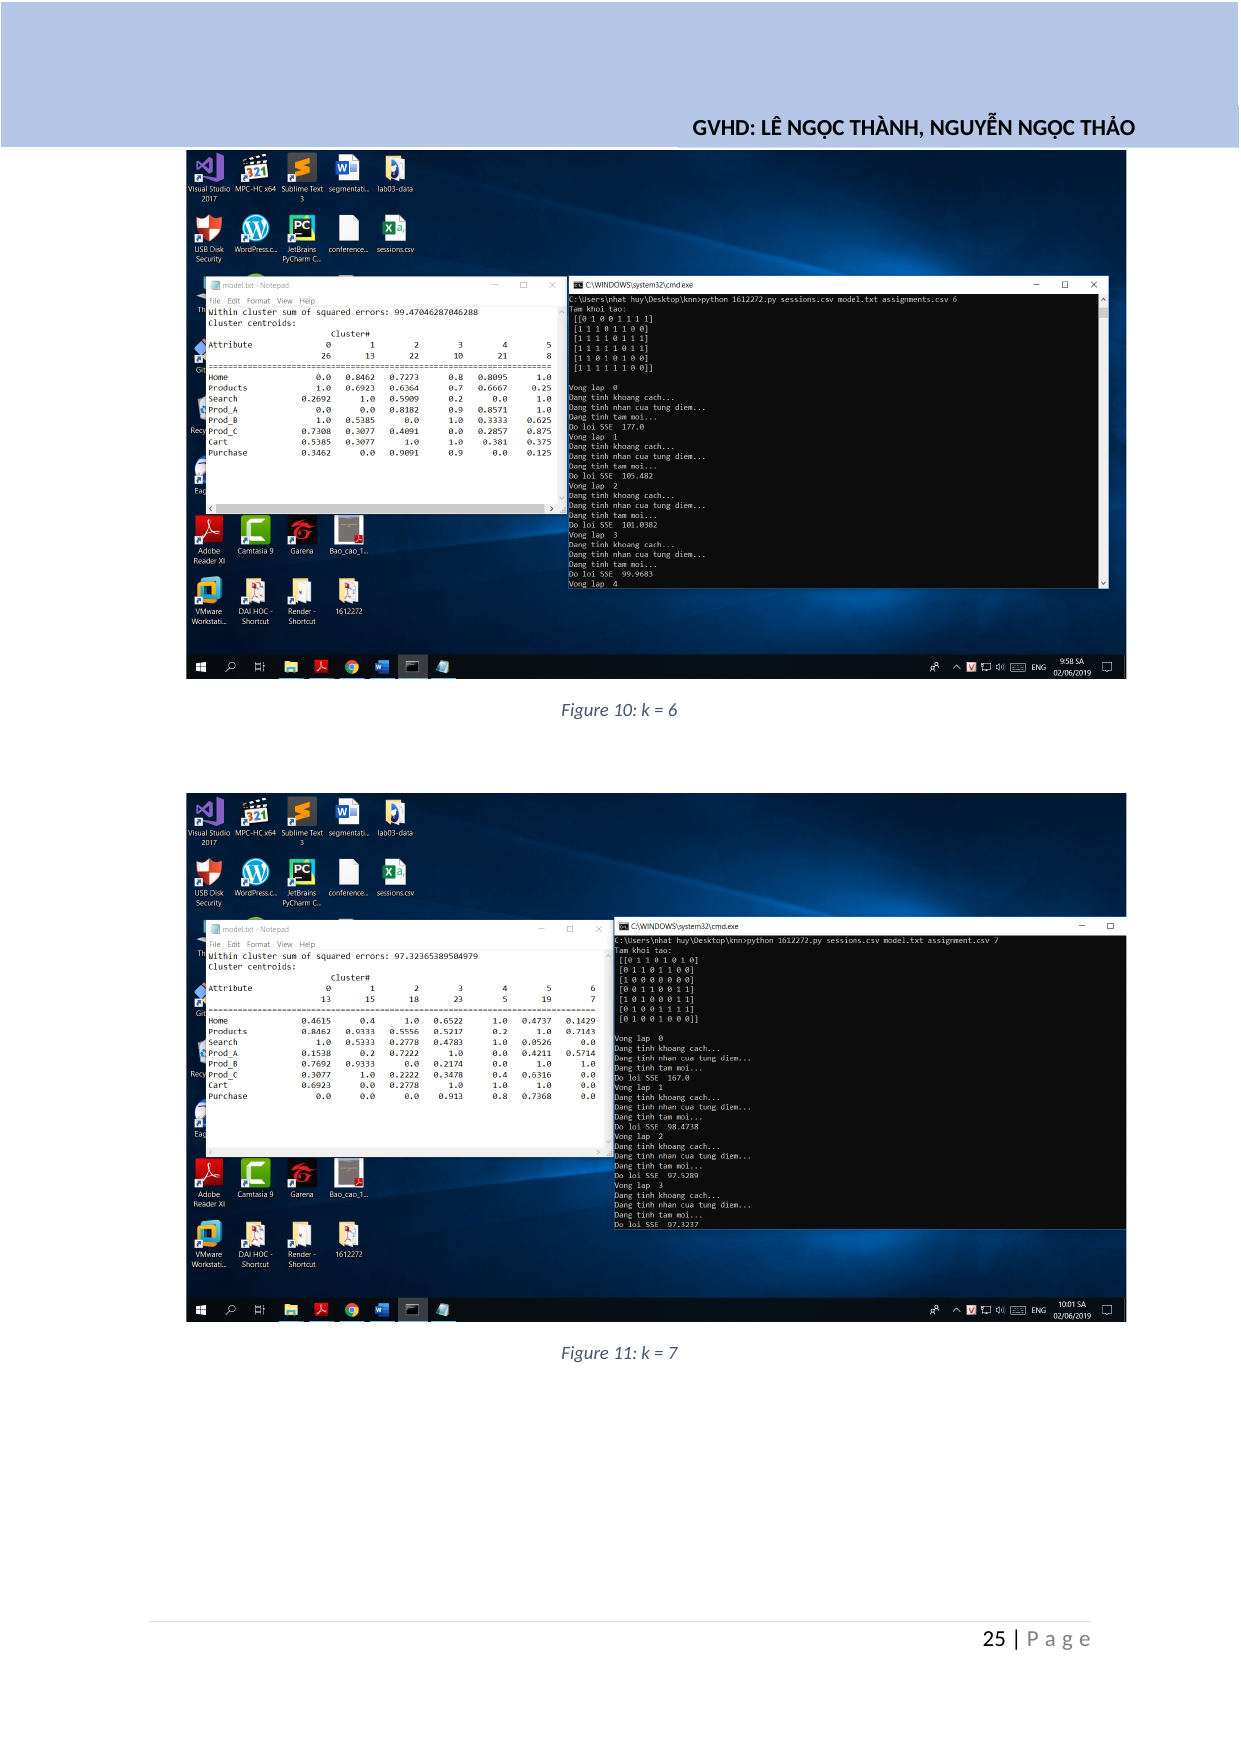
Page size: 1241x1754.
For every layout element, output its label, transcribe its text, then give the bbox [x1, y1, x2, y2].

picture [186, 150, 1127, 679]
text Figure 11: k = 7 [150, 1341, 1090, 1364]
text Figure 10: k = 6 [150, 698, 1090, 721]
picture [186, 793, 1127, 1322]
